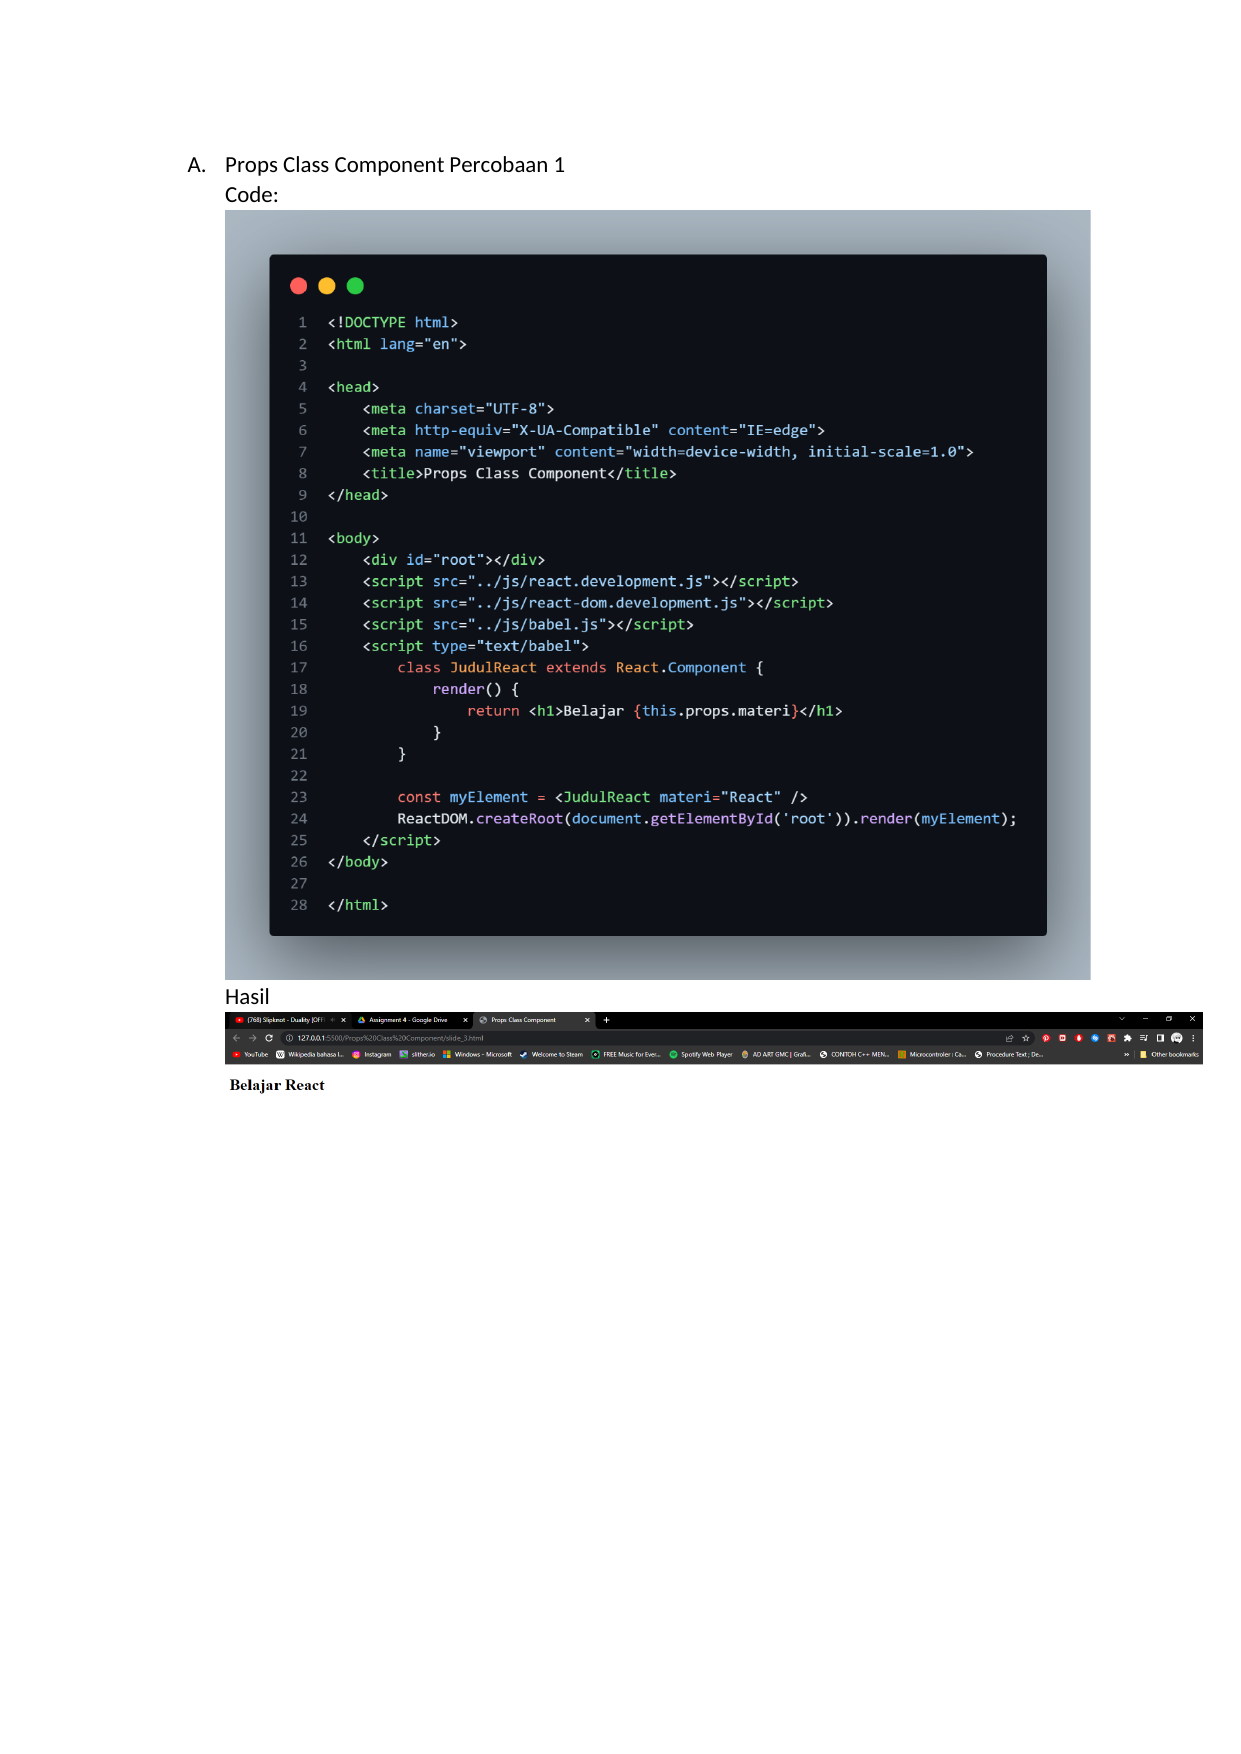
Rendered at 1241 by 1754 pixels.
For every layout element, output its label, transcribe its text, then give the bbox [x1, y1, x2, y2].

list Props Class Component Percobaan 1 [187, 150, 1090, 178]
list Hasil [225, 982, 1090, 1012]
picture [225, 1012, 1203, 1128]
picture [225, 210, 1091, 980]
list Code: [225, 180, 1090, 208]
